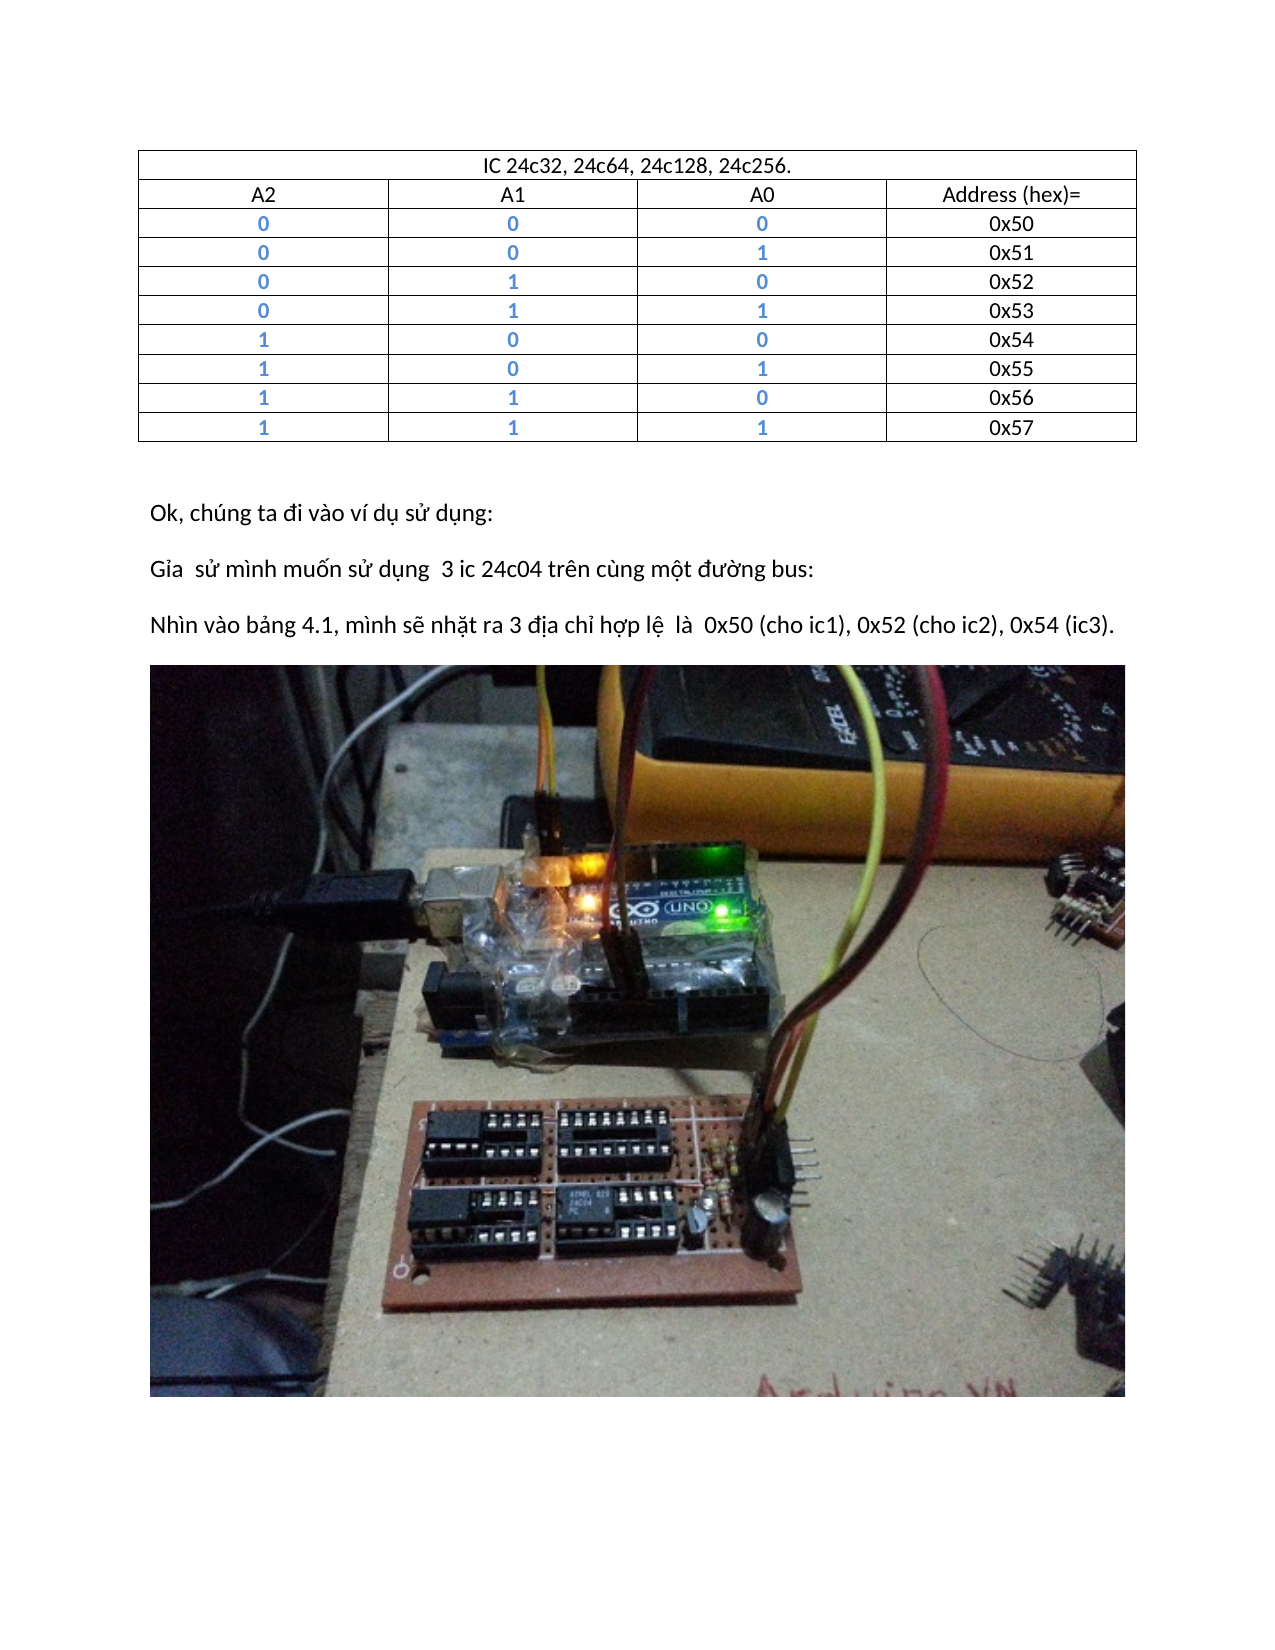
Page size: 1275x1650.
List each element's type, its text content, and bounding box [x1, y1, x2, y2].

table_cell 1 [389, 413, 637, 441]
table_cell 0x50 [887, 209, 1136, 237]
table_cell 0 [389, 238, 637, 266]
table_cell 0x53 [887, 296, 1136, 324]
table_cell A0 [638, 180, 886, 208]
table_cell 1 [139, 325, 388, 353]
table_cell 0x56 [887, 384, 1136, 412]
table_cell 1 [389, 384, 637, 412]
table_cell 1 [139, 384, 388, 412]
table_cell 0x57 [887, 413, 1136, 441]
table_cell 0 [139, 238, 388, 266]
table_cell 0 [139, 267, 388, 295]
table_cell 1 [638, 413, 886, 441]
table_cell 0 [638, 384, 886, 412]
table_cell 1 [389, 296, 637, 324]
table_cell 0 [139, 296, 388, 324]
table_cell 0 [638, 325, 886, 353]
table_cell 1 [638, 355, 886, 382]
table_cell 0 [389, 355, 637, 382]
table_cell 0 [389, 209, 637, 237]
table_cell 0x51 [887, 238, 1136, 266]
text Ok, chúng ta đi vào ví dụ sử dụng: [150, 497, 1125, 528]
picture [150, 665, 1125, 1397]
table_cell Address (hex)= [887, 180, 1136, 208]
table_cell 1 [638, 296, 886, 324]
text Gỉa sử mình muốn sử dụng 3 ic 24c04 trên cùng một đường bus: [150, 553, 1125, 584]
table_cell 0x54 [887, 325, 1136, 353]
table_header IC 24c32, 24c64, 24c128, 24c256. [139, 151, 1136, 179]
table_cell 0 [638, 209, 886, 237]
table_cell 1 [389, 267, 637, 295]
table_cell 0 [139, 209, 388, 237]
table_cell A1 [389, 180, 637, 208]
table_cell 0 [638, 267, 886, 295]
table_cell 0x52 [887, 267, 1136, 295]
table_cell A2 [139, 180, 388, 208]
table_cell 1 [139, 355, 388, 382]
table_cell 0 [389, 325, 637, 353]
table_cell 0x55 [887, 355, 1136, 382]
table_cell 1 [638, 238, 886, 266]
text Nhìn vào bảng 4.1, mình sẽ nhặt ra 3 địa chỉ hợp lệ là 0x50 (cho ic1), 0x52 (cho ic2), 0x54 (ic3). [150, 609, 1125, 640]
table_cell 1 [139, 413, 388, 441]
